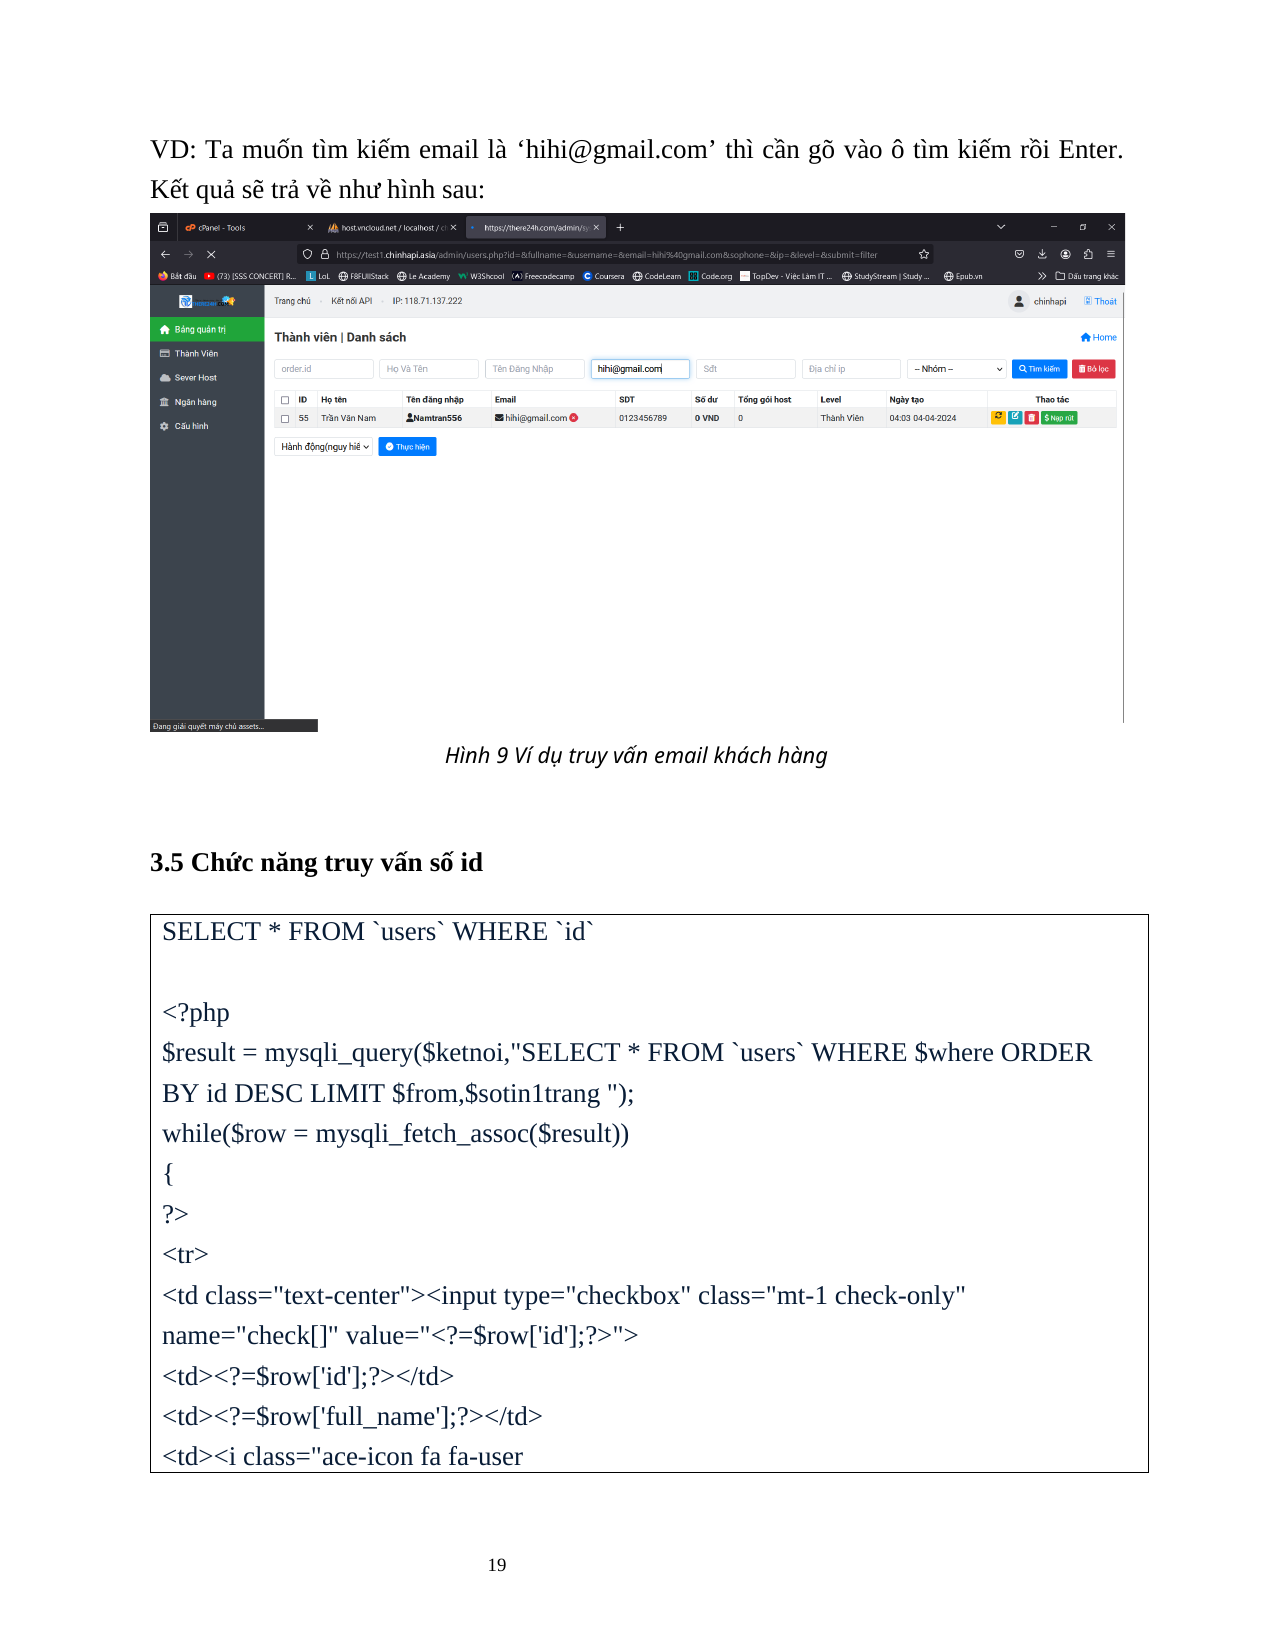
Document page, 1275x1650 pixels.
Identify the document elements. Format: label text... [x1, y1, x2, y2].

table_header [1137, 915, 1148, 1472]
subtitle 3.5 Chức năng truy vấn số id [150, 846, 1125, 878]
text VD: Ta muốn tìm kiếm email là ‘hihi@gmail.com’ thì cần gõ vào ô tìm kiếm rồi Enter. Kết quả sẽ trả về như hình sau: [150, 133, 1125, 204]
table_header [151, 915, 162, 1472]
text Hình 9 Ví dụ truy vấn email khách hàng [150, 740, 1125, 770]
picture [150, 213, 1125, 732]
